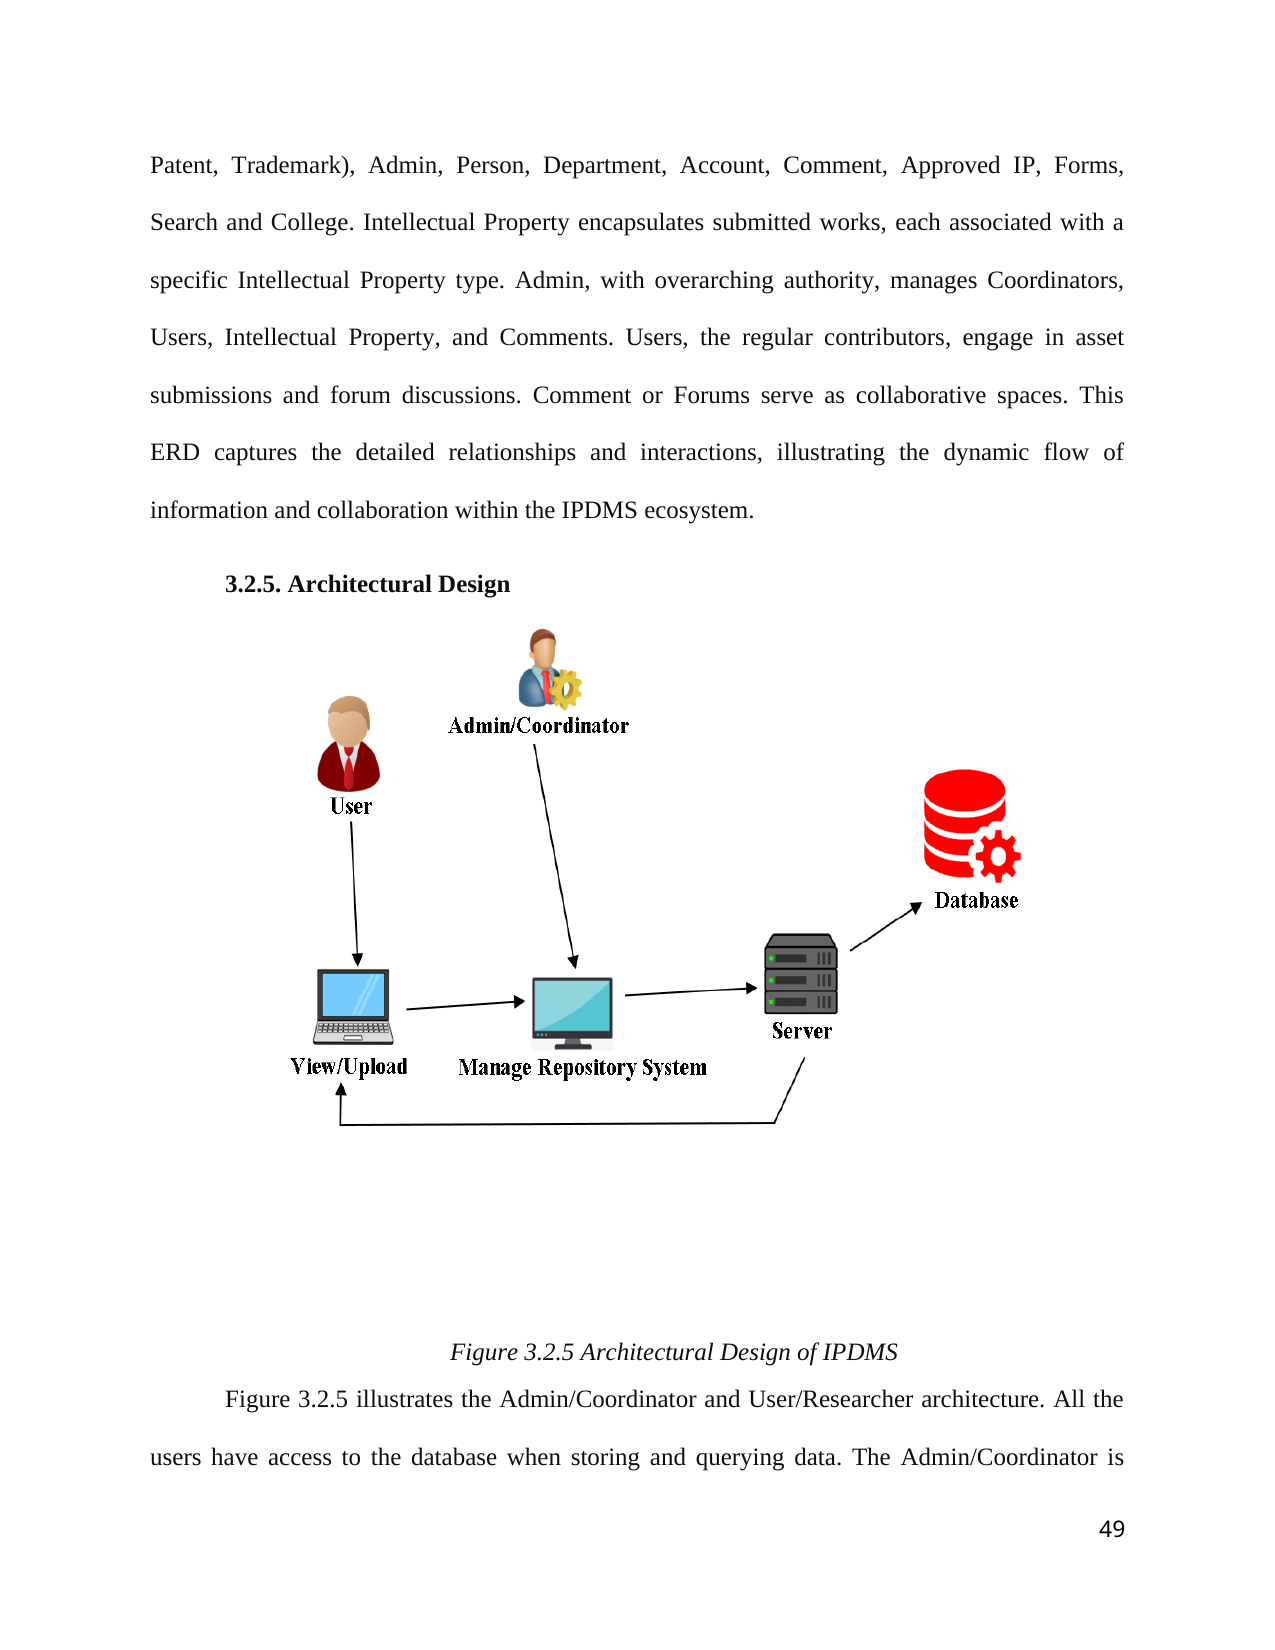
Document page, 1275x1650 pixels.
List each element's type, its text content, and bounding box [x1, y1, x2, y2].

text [150, 150, 1125, 524]
subtitle 3.2.5. Architectural Design [150, 569, 1125, 598]
picture [278, 613, 1048, 1136]
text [150, 1384, 1125, 1471]
text Figure 3.2.5 Architectural Design of IPDMS [150, 1337, 1125, 1365]
